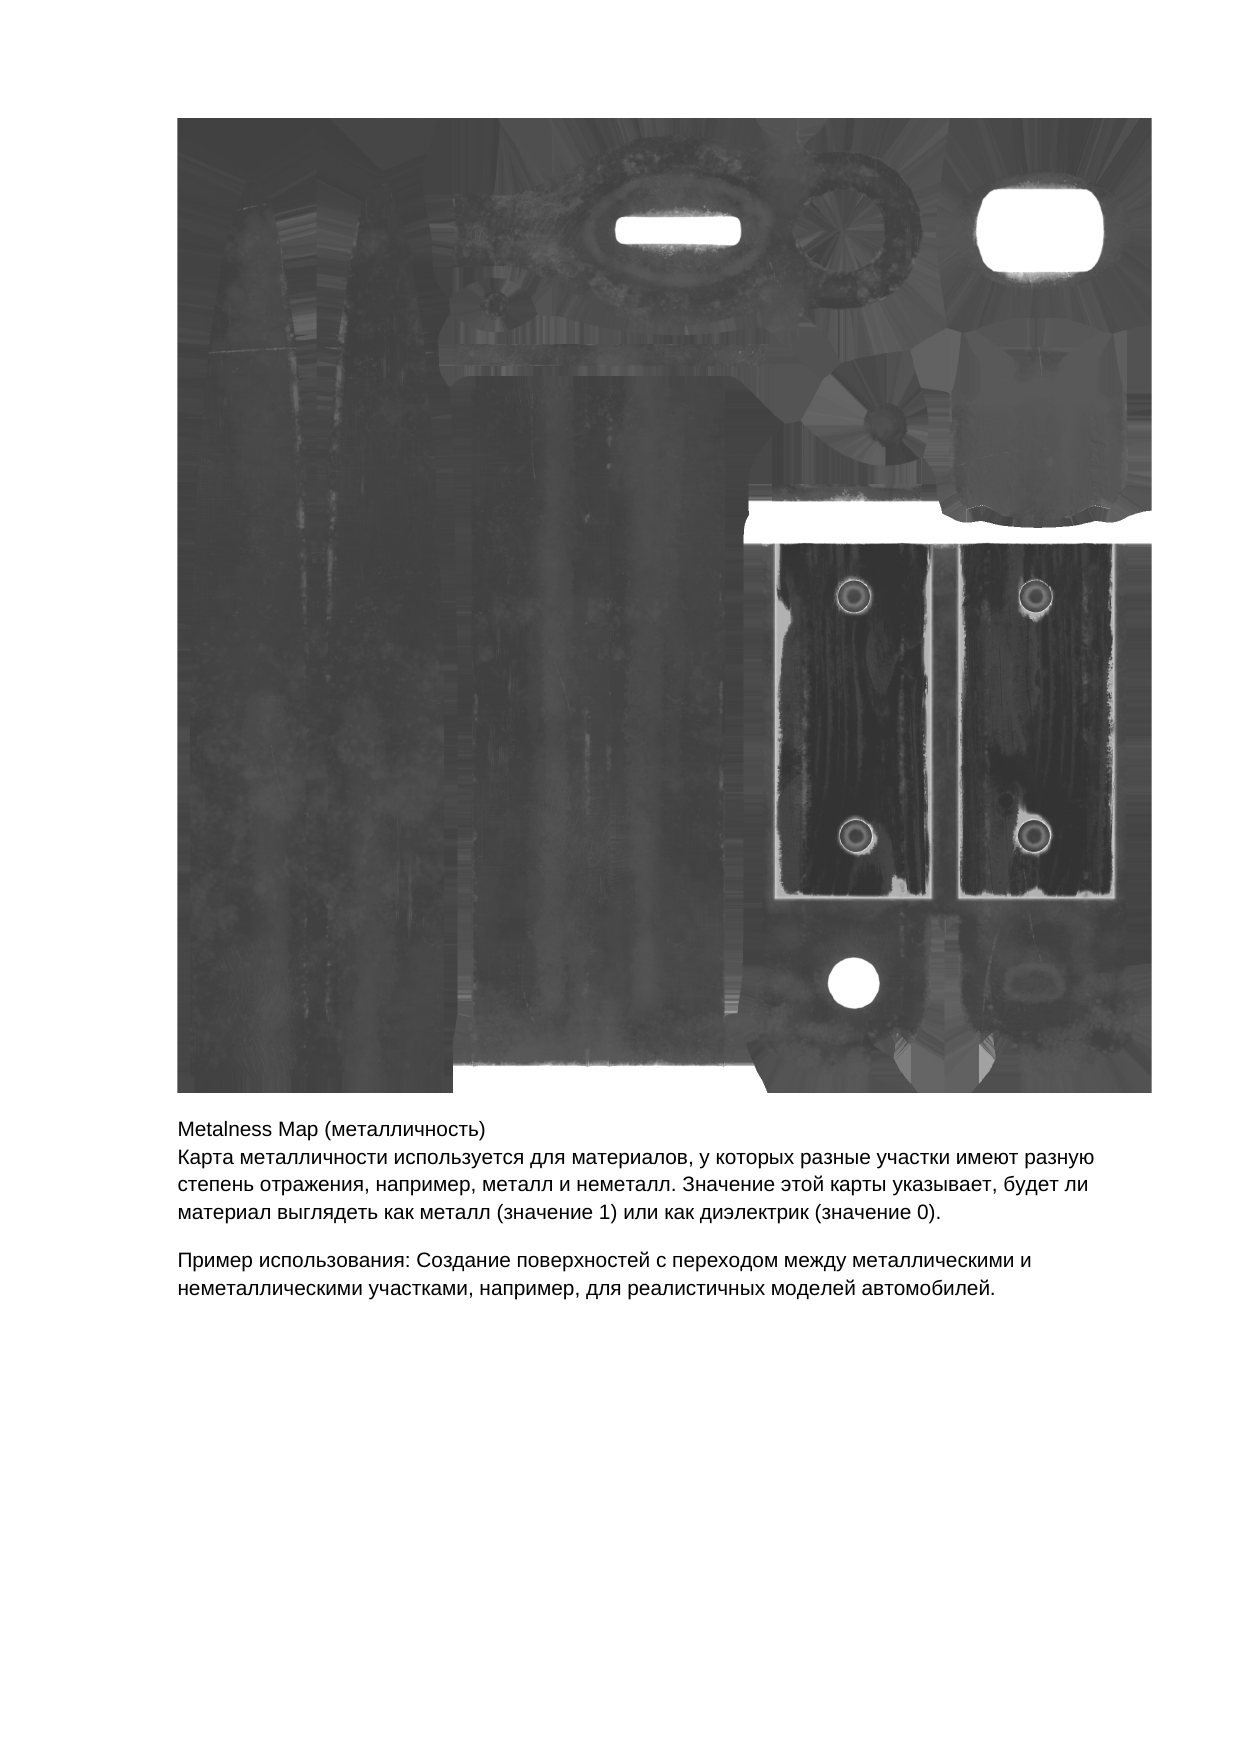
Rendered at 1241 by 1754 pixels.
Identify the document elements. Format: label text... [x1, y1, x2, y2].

text Metalness Map (металличность) Карта металличности используется для материалов, у которых разные участки имеют разную степень отражения, например, металл и неметалл. Значение этой карты указывает, будет ли материал выглядеть как металл (значение 1) или как диэлектрик (значение 0). [177, 1117, 1152, 1223]
picture [177, 118, 1152, 1093]
text Пример использования: Создание поверхностей с переходом между металлическими и неметаллическими участками, например, для реалистичных моделей автомобилей. [177, 1248, 1152, 1299]
